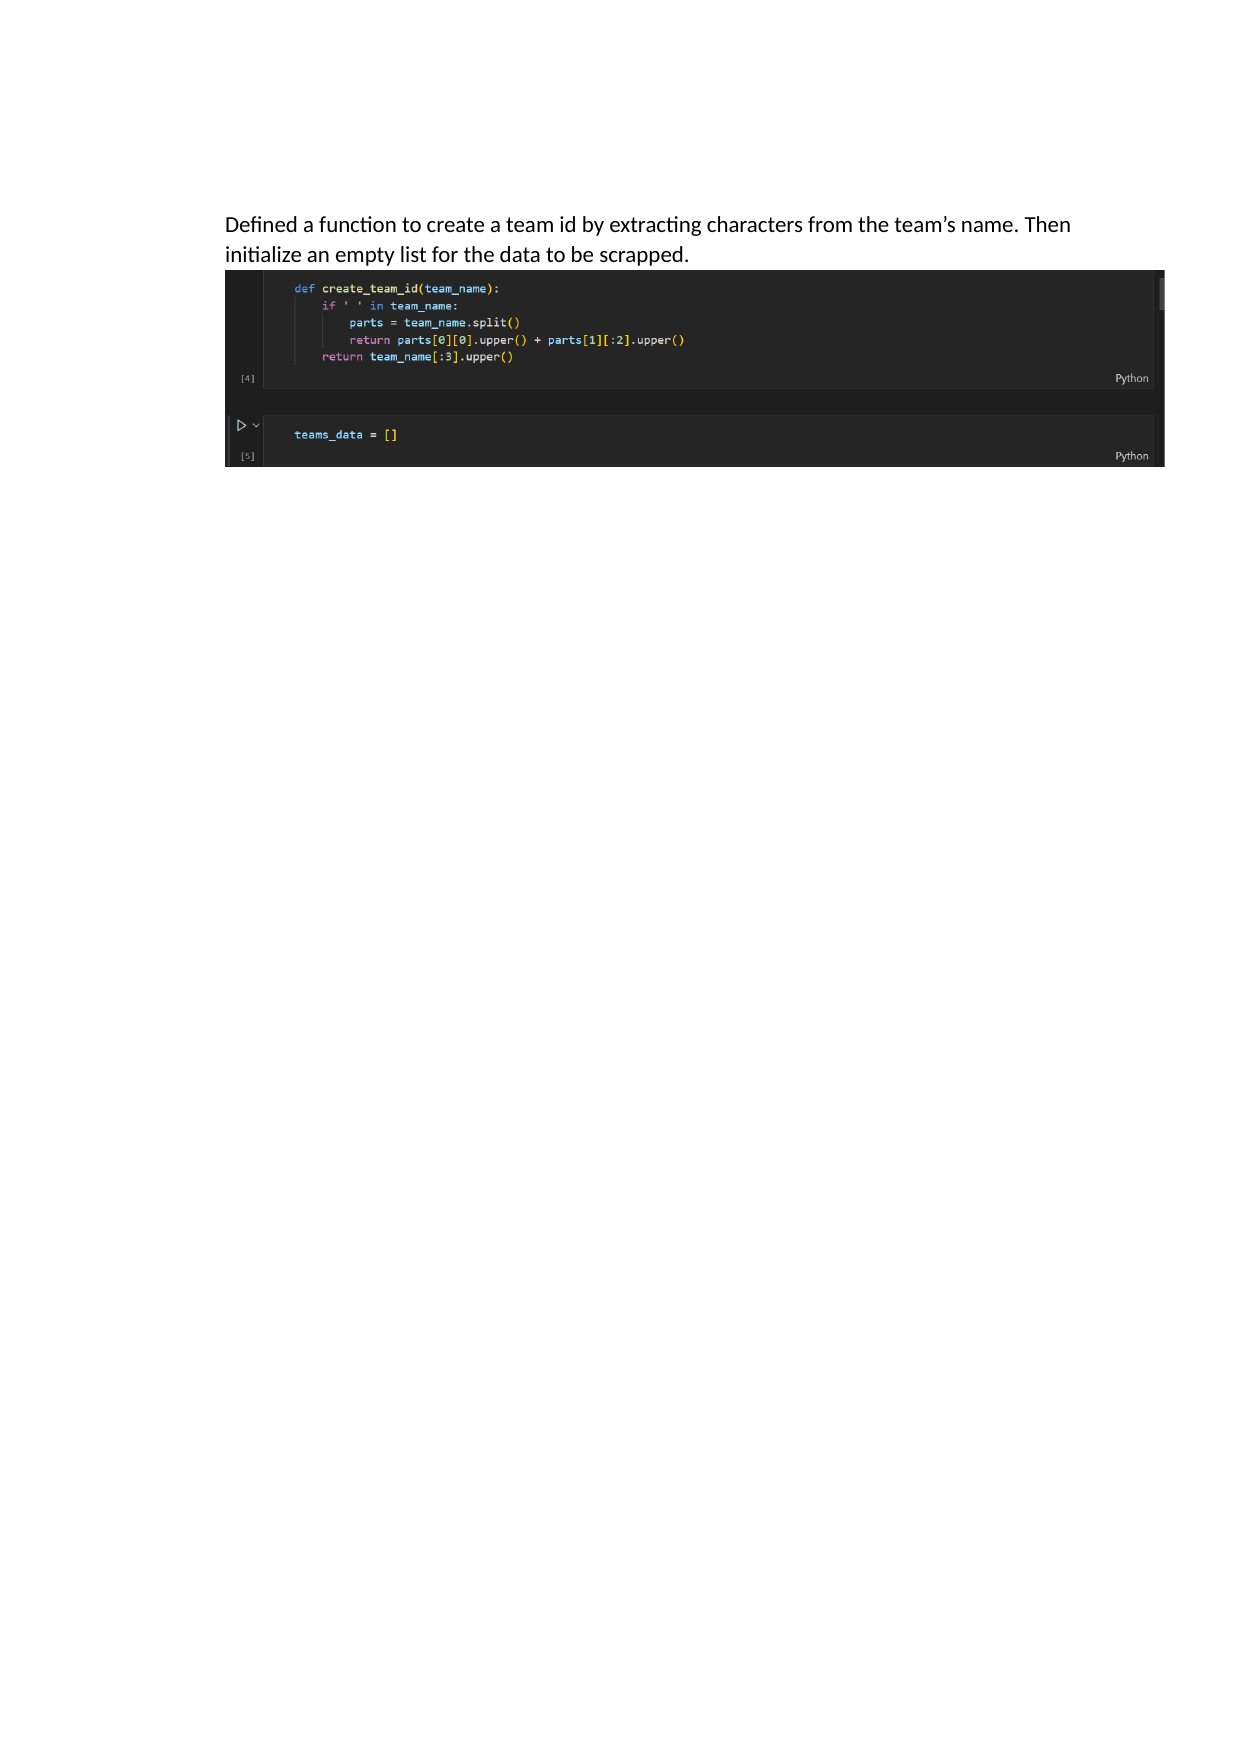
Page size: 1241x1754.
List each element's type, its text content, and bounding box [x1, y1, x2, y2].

picture [225, 270, 1165, 467]
list Defined a function to create a team id by extracting characters from the team’s name. Then initialize an empty list for the data to be scrapped. [225, 210, 1090, 269]
